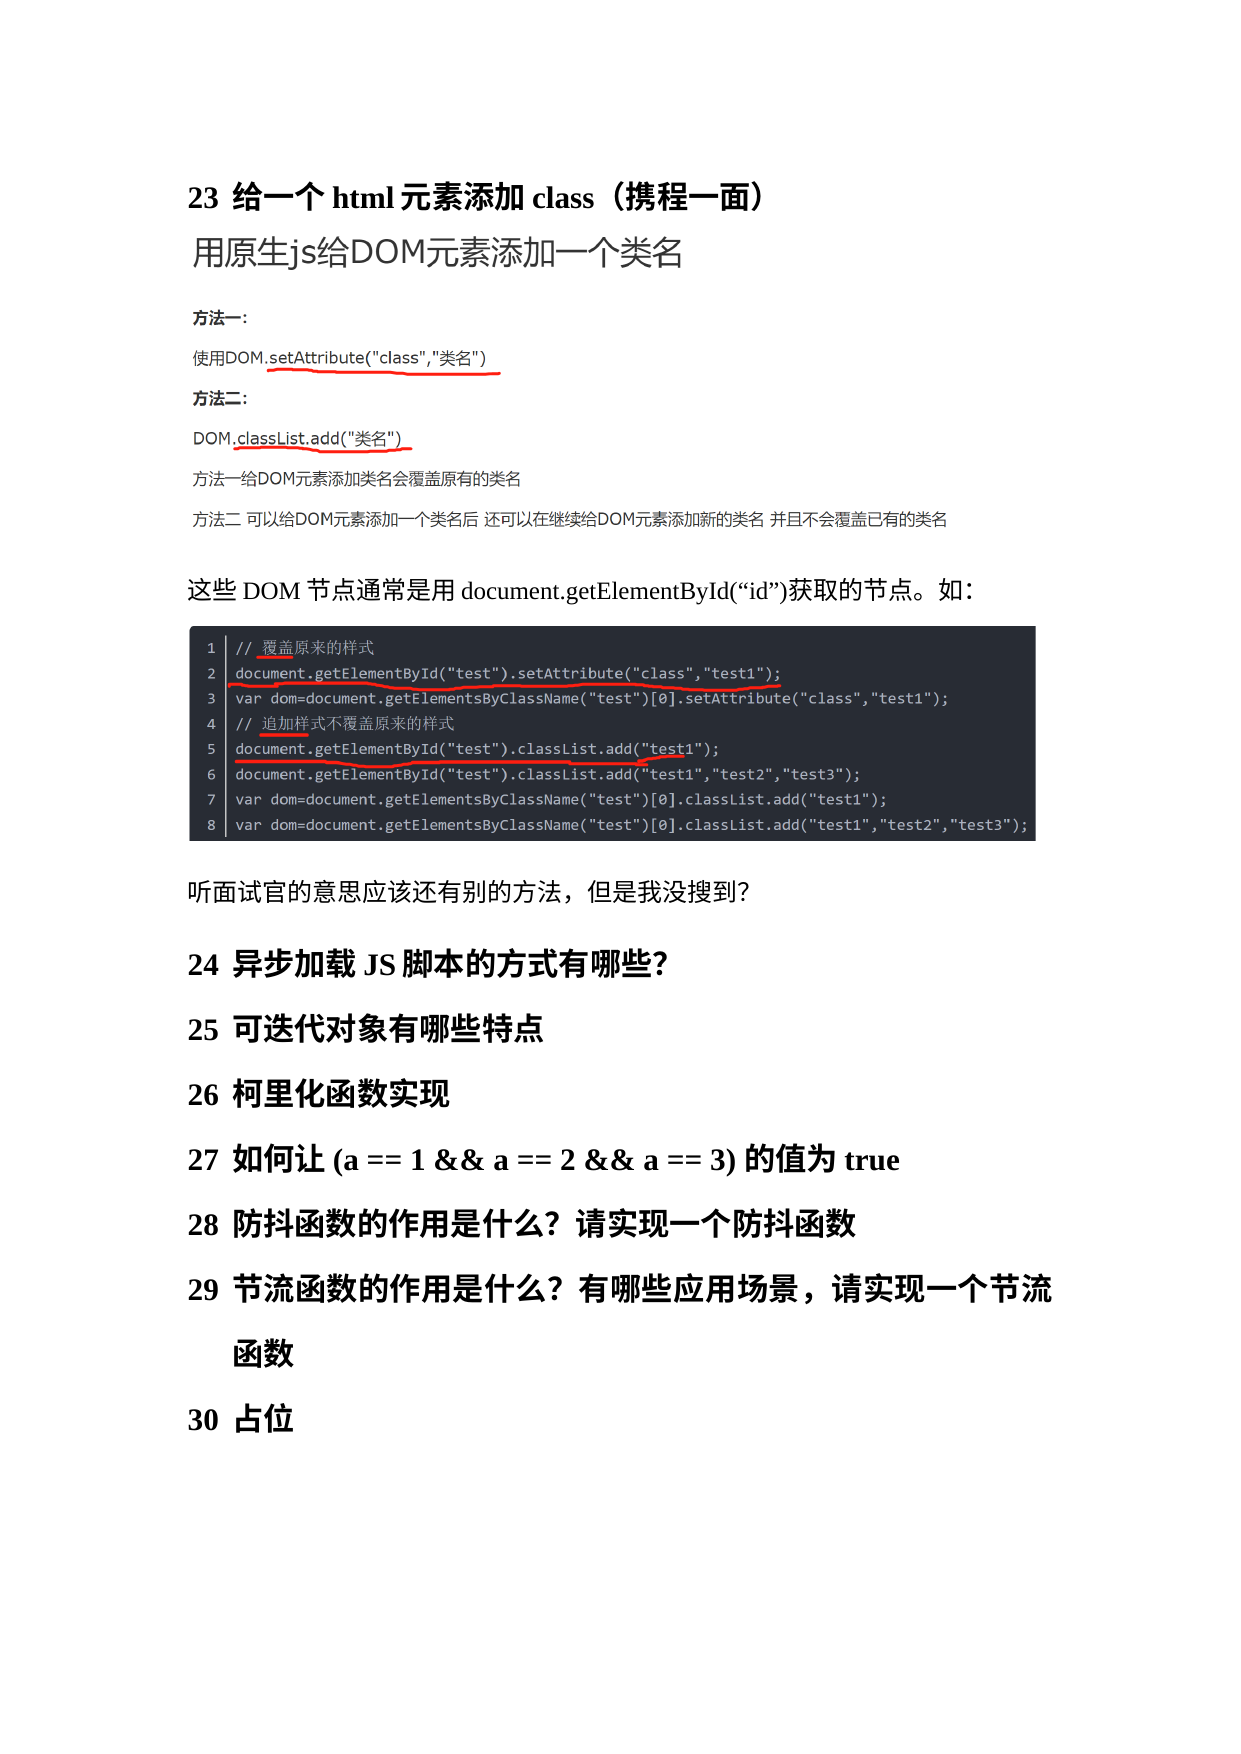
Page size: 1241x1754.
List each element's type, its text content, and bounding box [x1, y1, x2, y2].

subtitle 节流函数的作用是什么？有哪些应用场景，请实现一个节流函数 [187, 1254, 1053, 1384]
picture [187, 626, 1036, 841]
picture [187, 227, 976, 542]
subtitle 可迭代对象有哪些特点 [187, 994, 1053, 1059]
subtitle 给一个html元素添加class（携程一面） [187, 162, 1053, 227]
subtitle 占位 [187, 1384, 1053, 1449]
subtitle 防抖函数的作用是什么？请实现一个防抖函数 [187, 1189, 1053, 1254]
subtitle 如何让 (a == 1 && a == 2 && a == 3) 的值为true [187, 1124, 1053, 1189]
text 这些DOM节点通常是用document.getElementById(“id”)获取的节点。如： [187, 556, 1053, 621]
subtitle 柯里化函数实现 [187, 1059, 1053, 1124]
text 听面试官的意思应该还有别的方法，但是我没搜到？ [187, 858, 1053, 923]
subtitle 异步加载JS脚本的方式有哪些？ [187, 929, 1053, 994]
